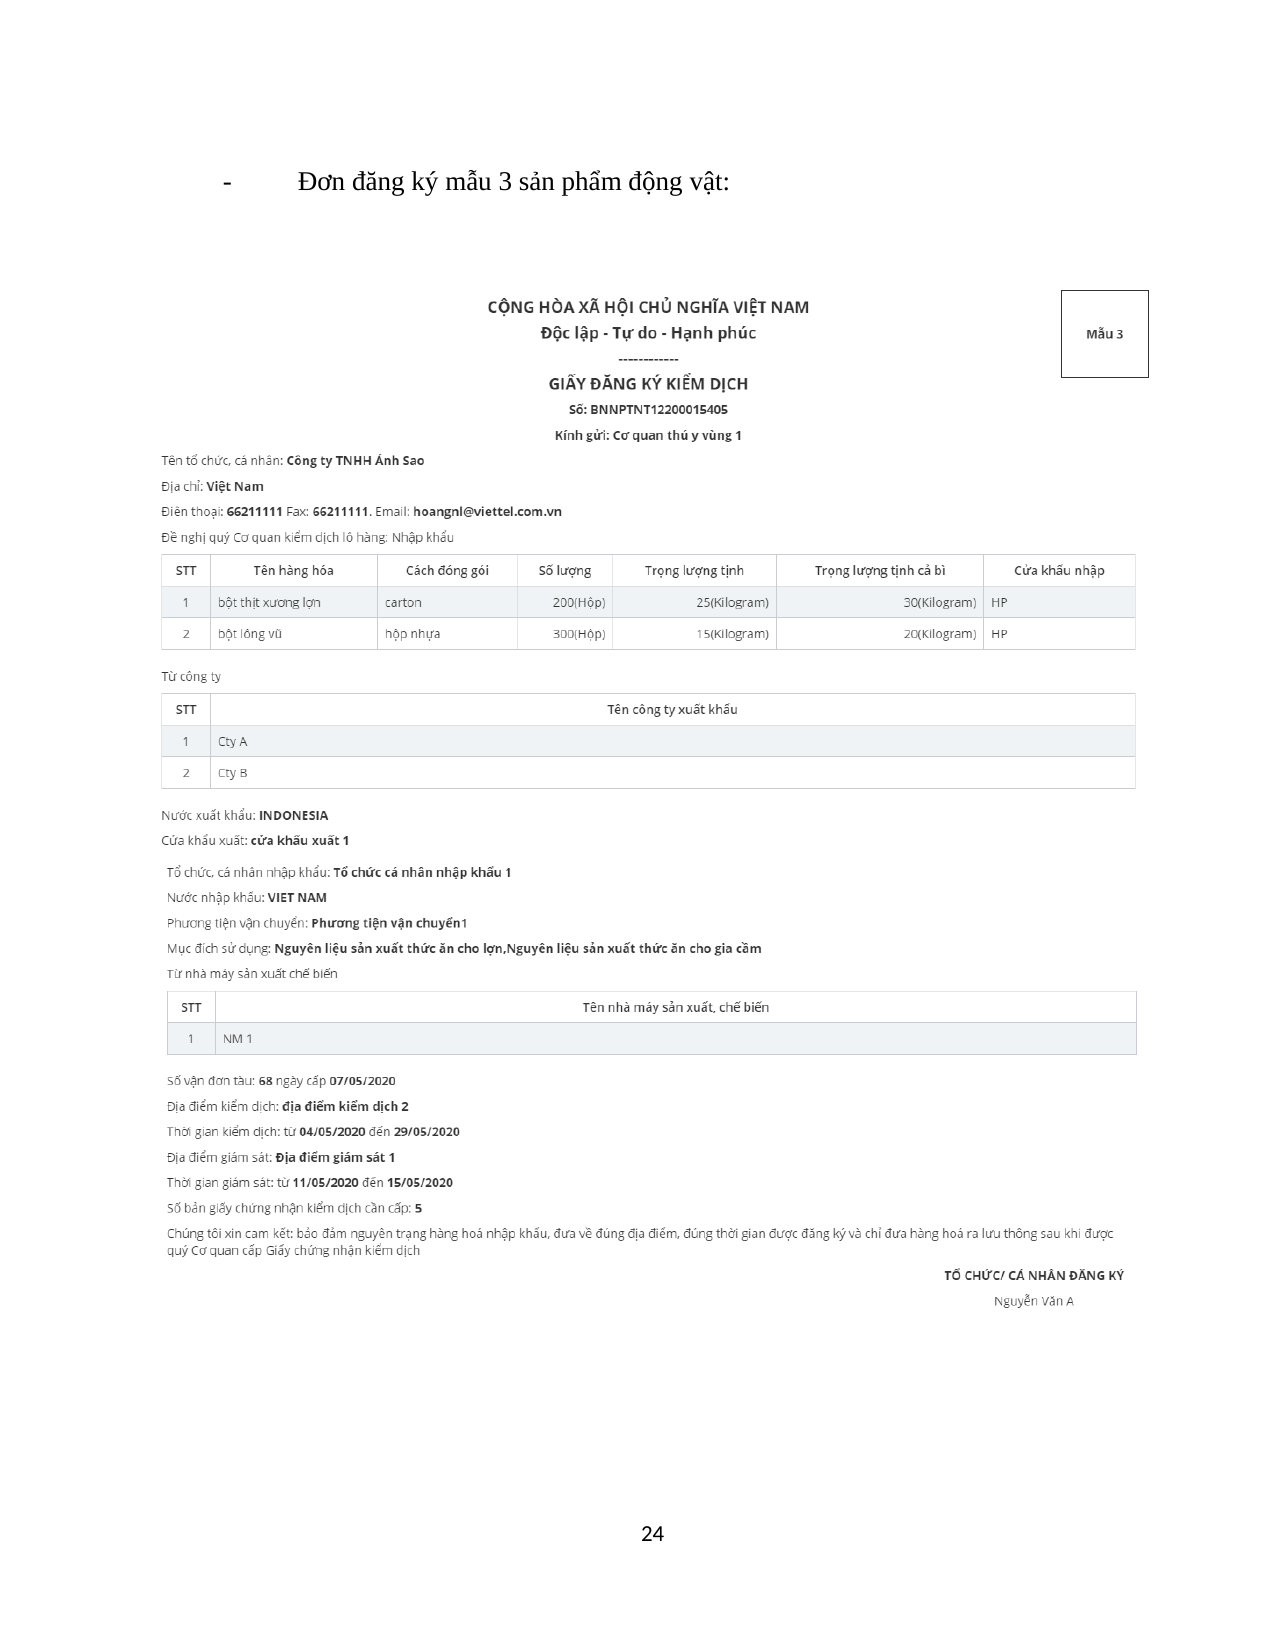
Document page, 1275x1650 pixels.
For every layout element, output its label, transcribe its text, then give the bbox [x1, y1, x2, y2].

picture [147, 863, 1157, 1313]
list Đơn đăng ký mẫu 3 sản phẩm động vật: [148, 165, 1157, 196]
picture [147, 287, 1157, 850]
